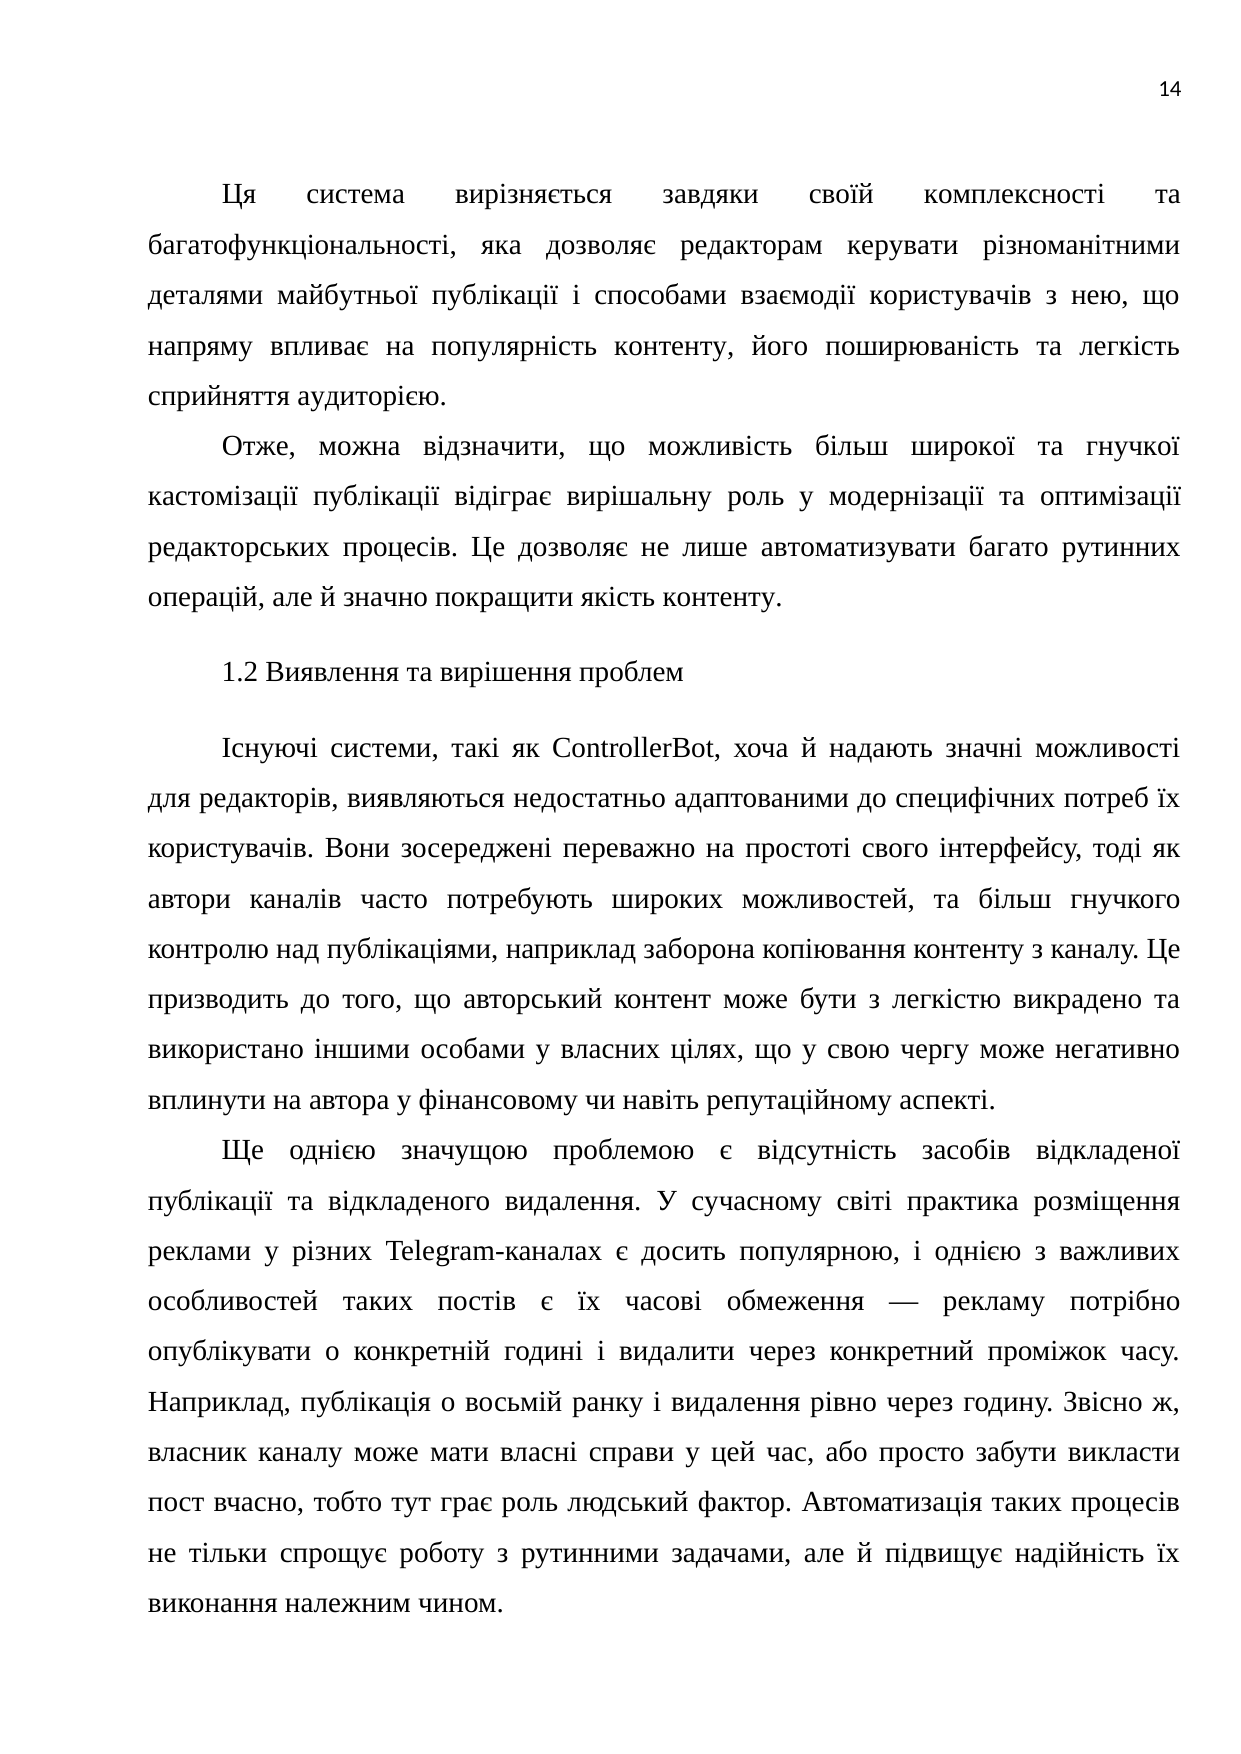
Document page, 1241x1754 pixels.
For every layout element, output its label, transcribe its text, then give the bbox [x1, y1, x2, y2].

text Отже, можна відзначити, що можливість більш широкої та гнучкої кастомізації публікації відіграє вирішальну роль у модернізації та оптимізації редакторських процесів. Це дозволяє не лише автоматизувати багато рутинних операцій, але й значно покращити якість контенту. [148, 428, 1181, 613]
text 1.2 Виявлення та вирішення проблем [148, 654, 1181, 688]
text Ця система вирізняється завдяки своїй комплексності та багатофункціональності, яка дозволяє редакторам керувати різноманітними деталями майбутньої публікації і способами взаємодії користувачів з нею, що напряму впливає на популярність контенту, його поширюваність та легкість сприйняття аудиторією. [148, 177, 1181, 411]
text Існуючі системи, такі як ControllerBot, хоча й надають значні можливості для редакторів, виявляються недостатньо адаптованими до специфічних потреб їх користувачів. Вони зосереджені переважно на простоті свого інтерфейсу, тоді як автори каналів часто потребують широких можливостей, та більш гнучкого контролю над публікаціями, наприклад заборона копіювання контенту з каналу. Це призводить до того, що авторський контент може бути з легкістю викрадено та використано іншими особами у власних цілях, що у свою чергу може негативно вплинути на автора у фінансовому чи навіть репутаційному аспекті. [148, 730, 1181, 1116]
text Ще однією значущою проблемою є відсутність засобів відкладеної публікації та відкладеного видалення. У сучасному світі практика розміщення реклами у різних Telegram-каналах є досить популярною, і однією з важливих особливостей таких постів є їх часові обмеження — рекламу потрібно опублікувати о конкретній годині і видалити через конкретний проміжок часу. Наприклад, публікація о восьмій ранку і видалення рівно через годину. Звісно ж, власник каналу може мати власні справи у цей час, або просто забути викласти пост вчасно, тобто тут грає роль людський фактор. Автоматизація таких процесів не тільки спрощує роботу з рутинними задачами, але й підвищує надійність їх виконання належним чином. [148, 1132, 1181, 1619]
